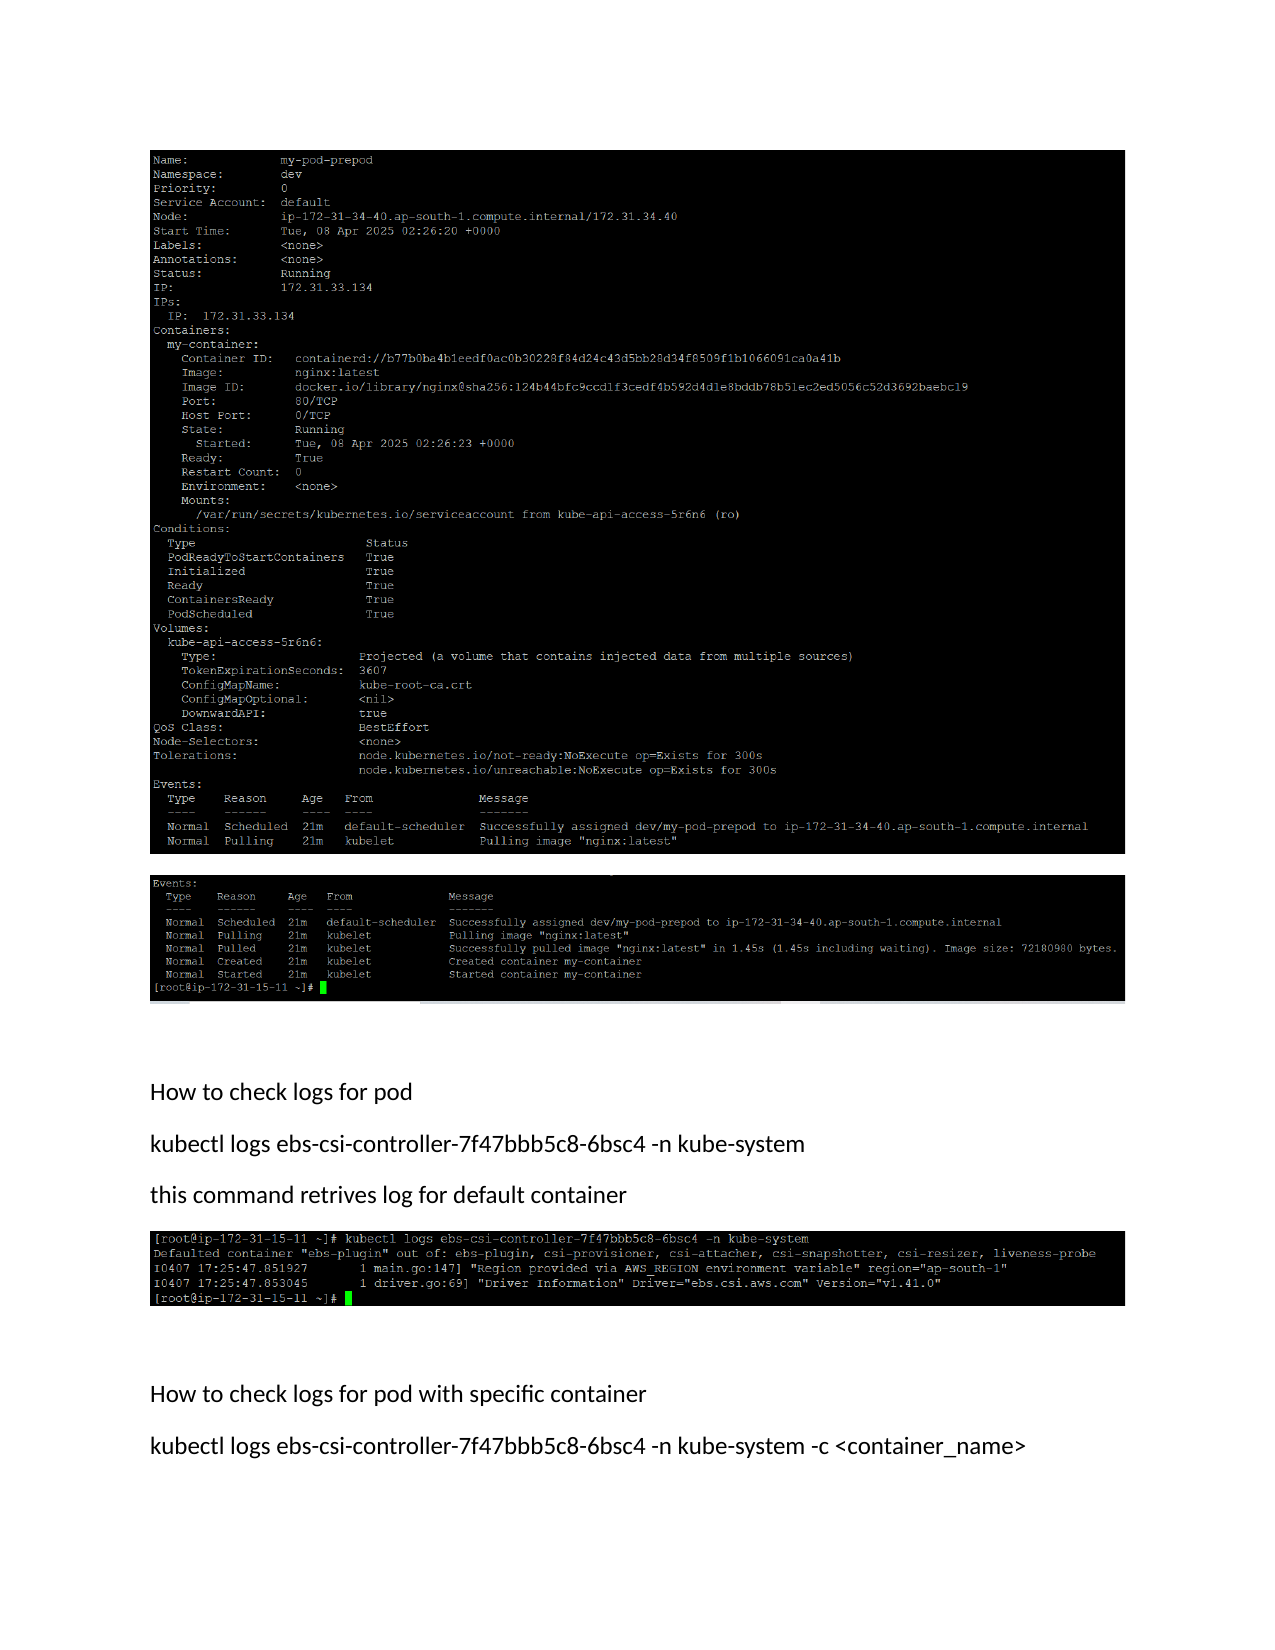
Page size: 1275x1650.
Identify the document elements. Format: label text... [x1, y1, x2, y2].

text this command retrives log for default container [150, 1180, 1125, 1210]
picture [150, 150, 1125, 854]
picture [150, 875, 1125, 1004]
text kubectl logs ebs-csi-controller-7f47bbb5c8-6bsc4 -n kube-system [150, 1128, 1125, 1158]
text How to check logs for pod [150, 1076, 1125, 1107]
text How to check logs for pod with specific container [150, 1378, 1125, 1409]
text kubectl logs ebs-csi-controller-7f47bbb5c8-6bsc4 -n kube-system -c <container_name> [150, 1430, 1125, 1461]
picture [150, 1231, 1125, 1306]
